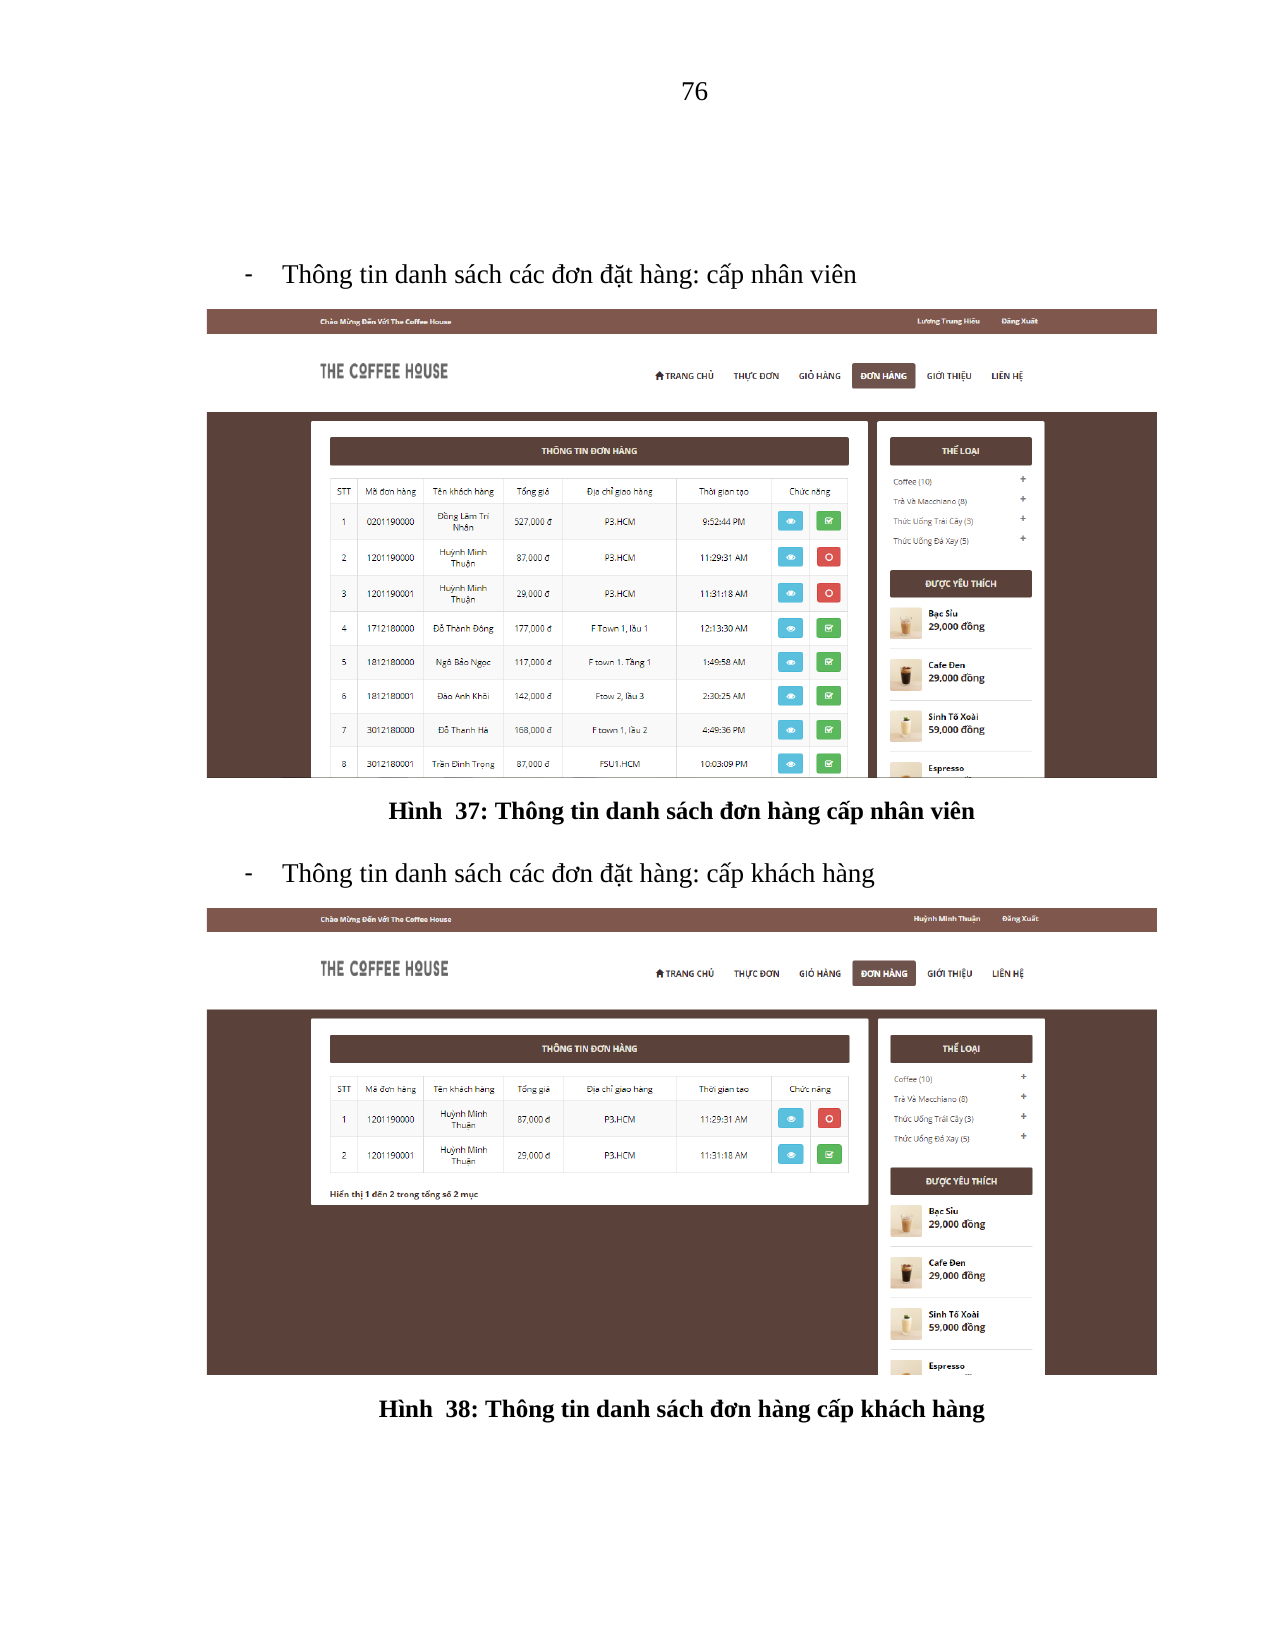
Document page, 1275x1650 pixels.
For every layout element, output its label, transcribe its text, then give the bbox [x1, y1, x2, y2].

text Hình 38: Thông tin danh sách đơn hàng cấp khách hàng [207, 1394, 1157, 1422]
picture [206, 908, 1157, 1375]
list Thông tin danh sách các đơn đặt hàng: cấp khách hàng [244, 856, 1157, 889]
picture [206, 309, 1157, 778]
list Thông tin danh sách các đơn đặt hàng: cấp nhân viên [244, 257, 1157, 290]
text Hình 37: Thông tin danh sách đơn hàng cấp nhân viên [207, 796, 1157, 825]
